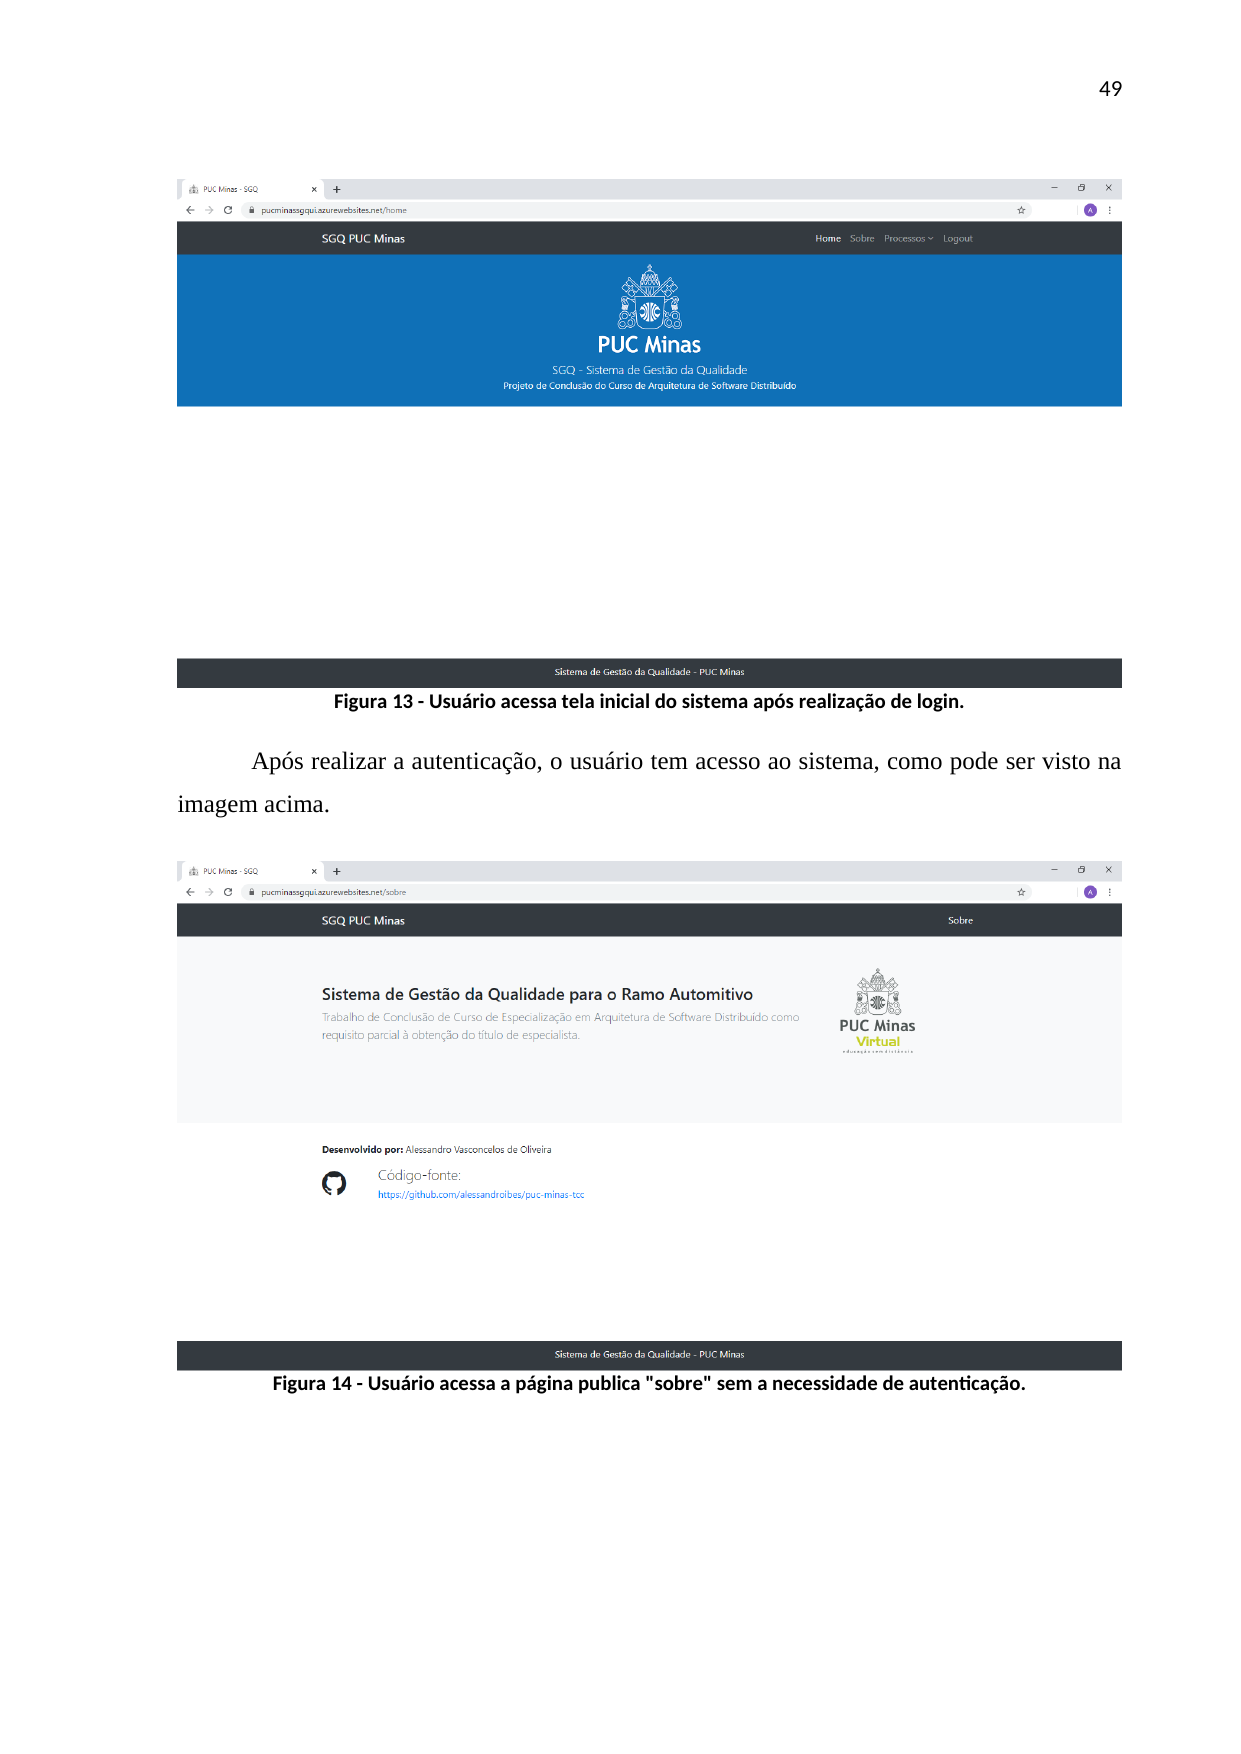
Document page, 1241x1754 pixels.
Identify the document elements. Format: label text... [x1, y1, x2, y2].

picture [177, 861, 1122, 1371]
picture [177, 179, 1122, 688]
text Após realizar a autenticação, o usuário tem acesso ao sistema, como pode ser visto na imagem acima. [177, 746, 1122, 818]
